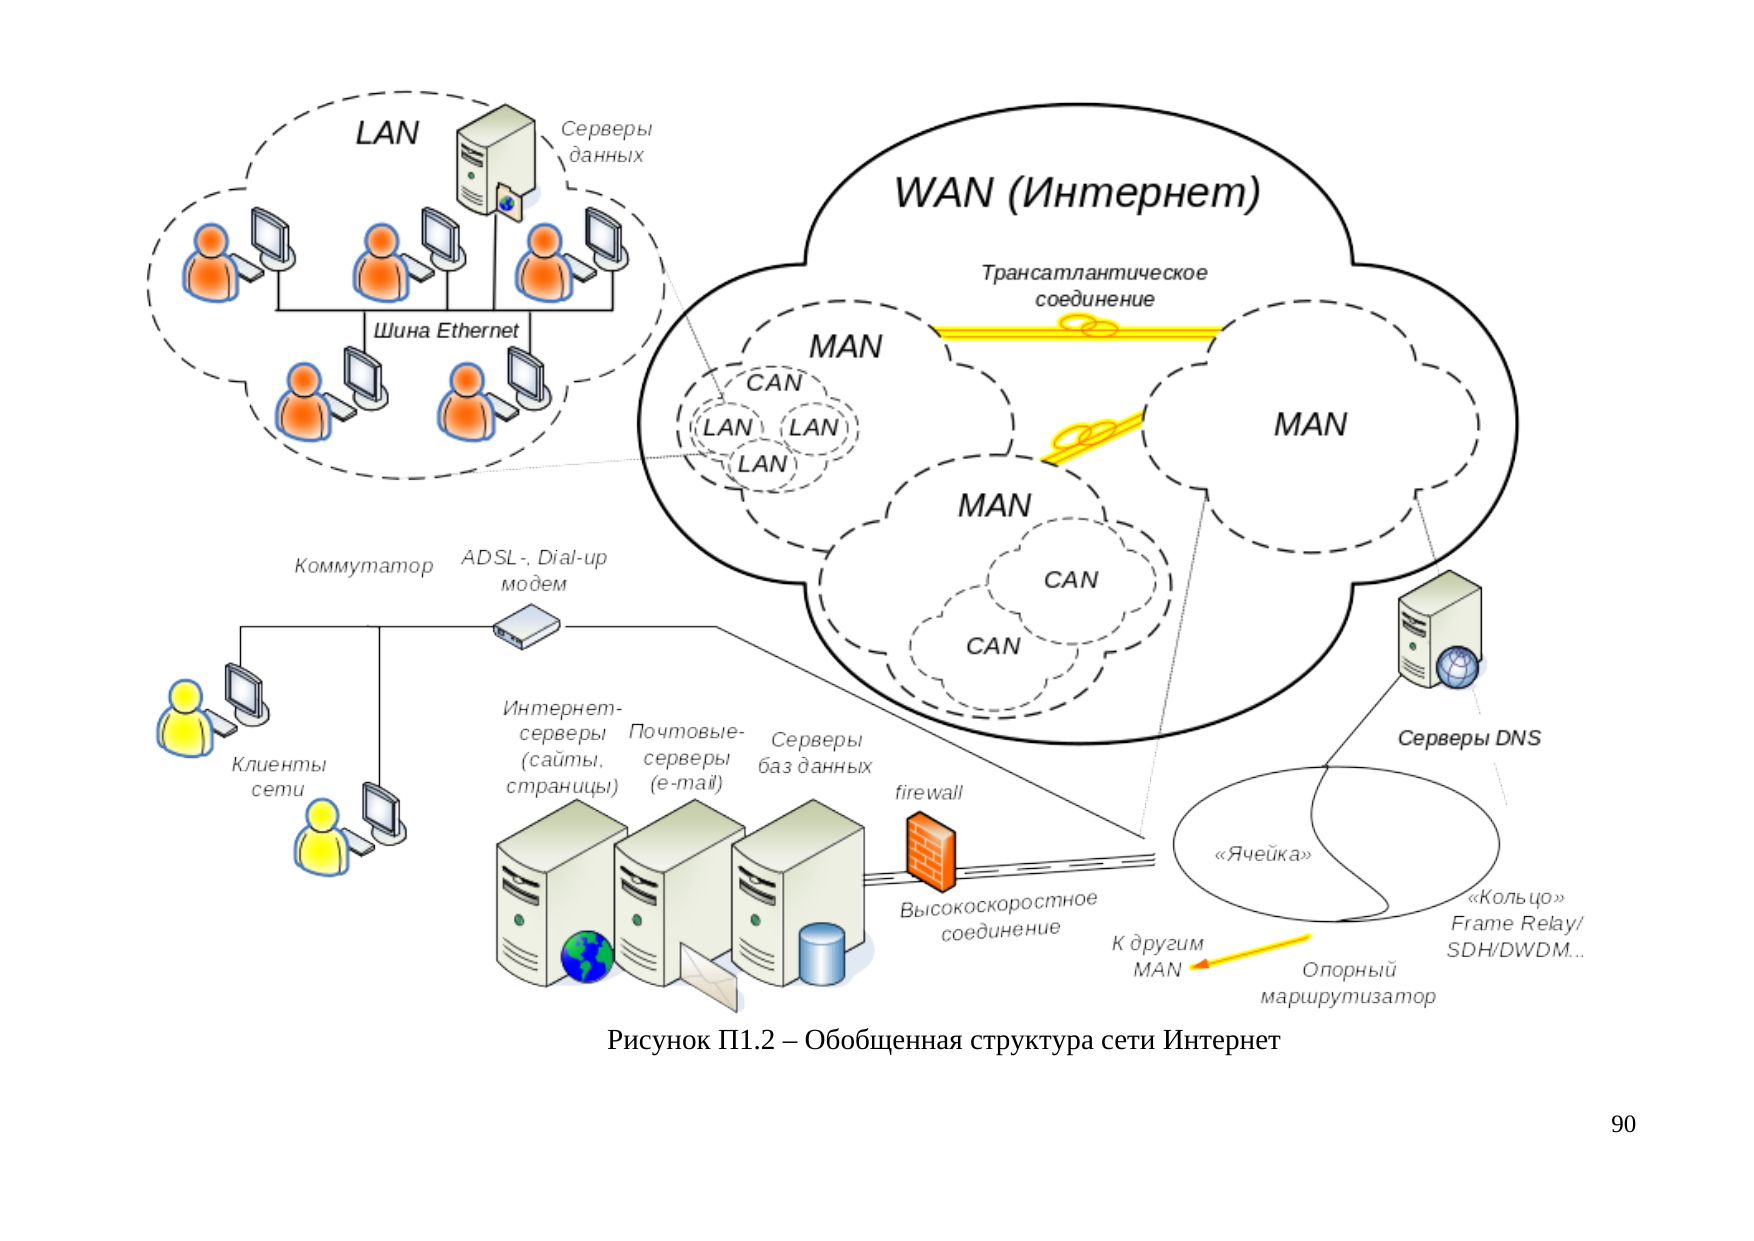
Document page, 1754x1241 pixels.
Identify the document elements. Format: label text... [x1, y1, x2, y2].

text Рисунок П1.2 – Обобщенная структура сети Интернет [193, 1022, 1636, 1056]
